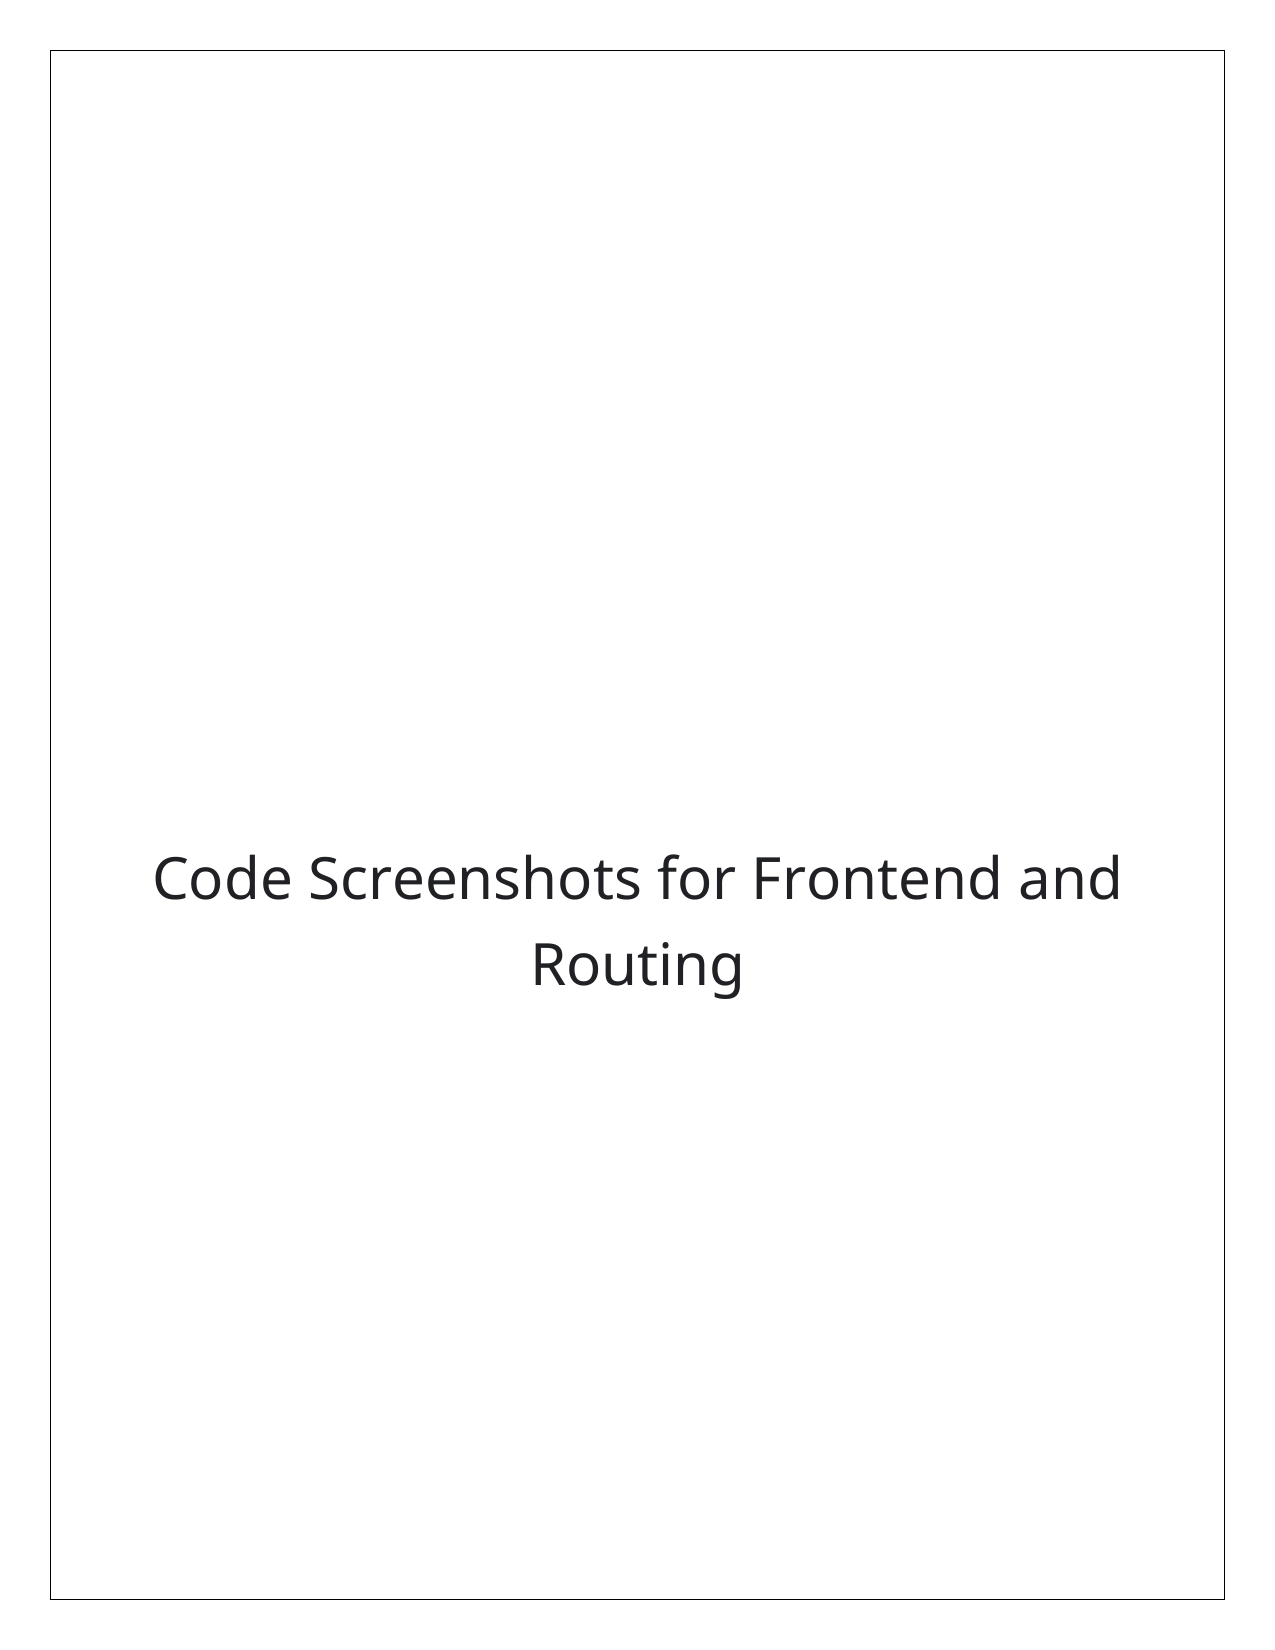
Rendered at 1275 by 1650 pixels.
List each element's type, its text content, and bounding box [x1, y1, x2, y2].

text Code Screenshots for Frontend and Routing [150, 837, 1125, 1002]
